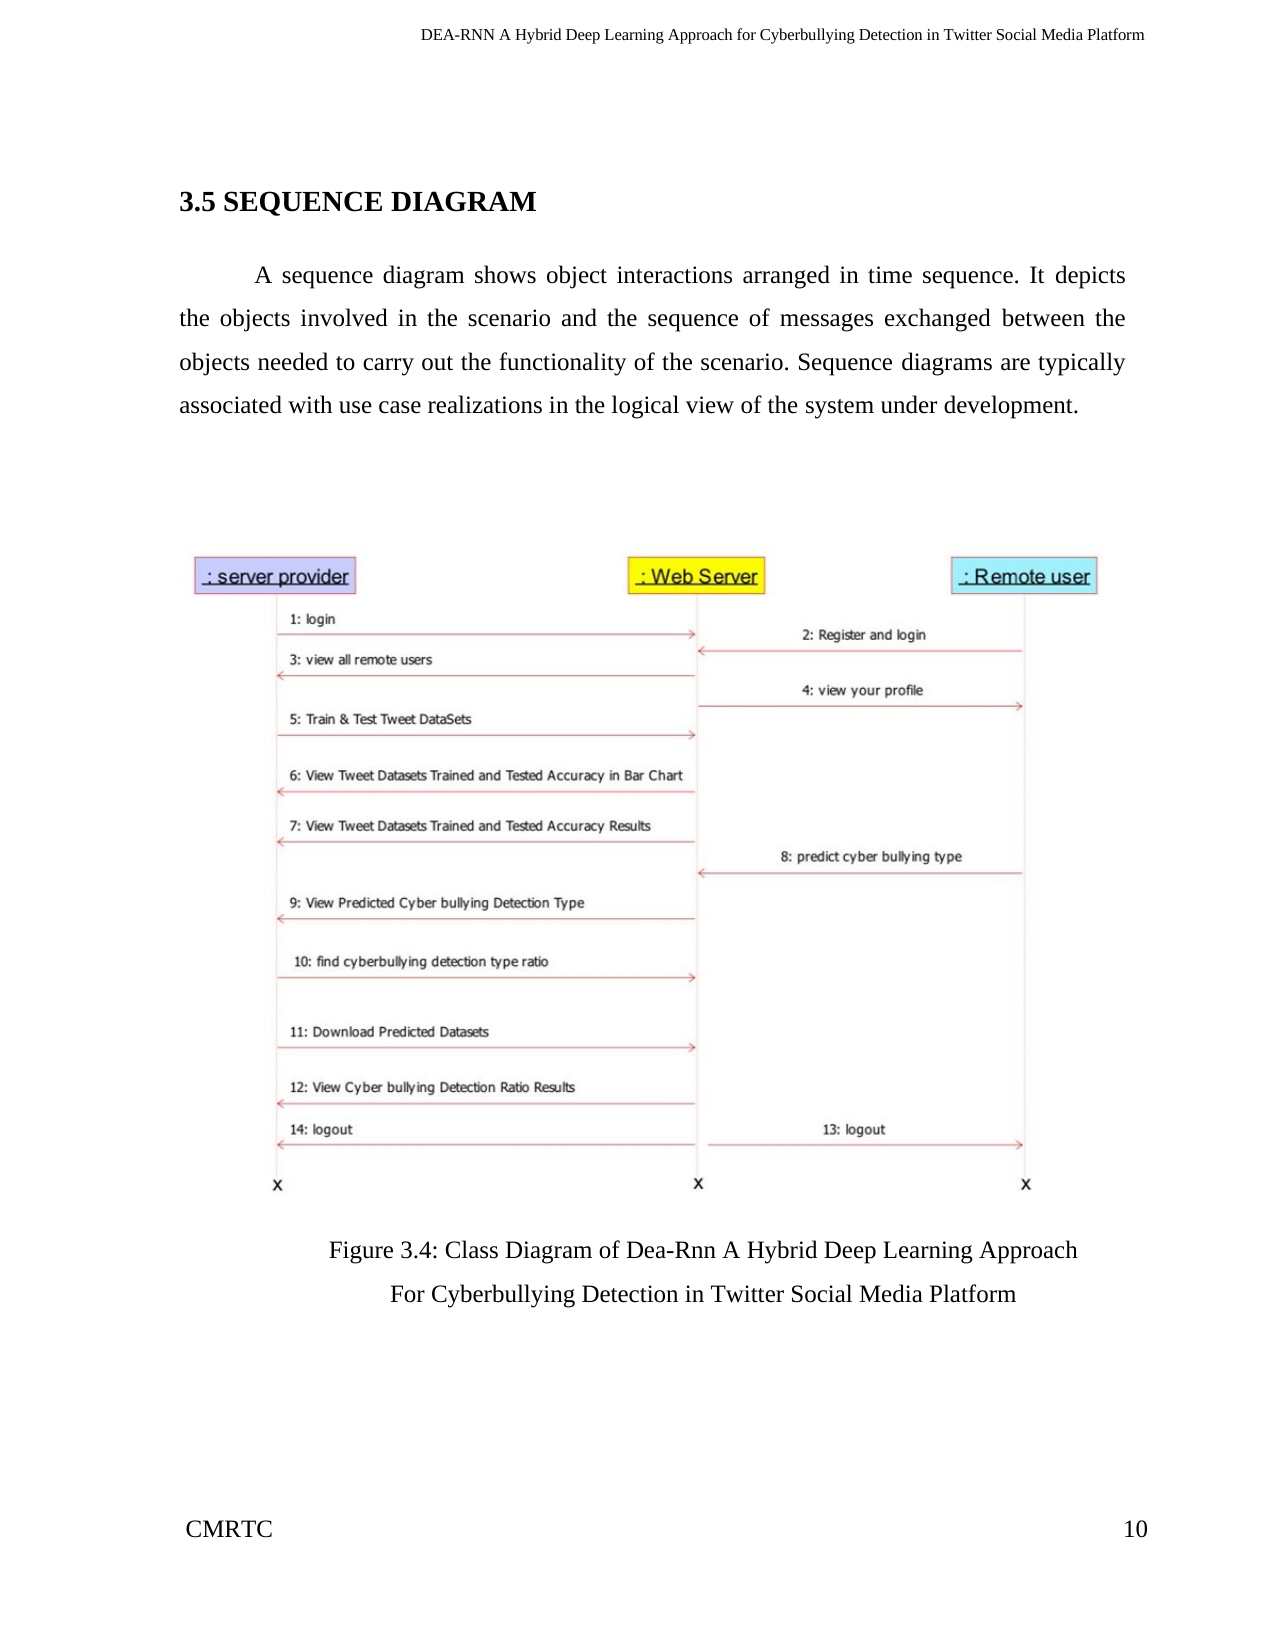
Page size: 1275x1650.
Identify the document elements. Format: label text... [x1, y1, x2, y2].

text Figure 3.4: Class Diagram of Dea-Rnn A Hybrid Deep Learning Approach [254, 1236, 1152, 1264]
text For Cyberbullying Detection in Twitter Social Media Platform [254, 1279, 1152, 1307]
subtitle 3.5 SEQUENCE DIAGRAM [179, 184, 1152, 218]
text A sequence diagram shows object interactions arranged in time sequence. It depicts the objects involved in the scenario and the sequence of messages exchanged between the objects needed to carry out the functionality of the scenario. Sequence diagrams are typically associated with use case realizations in the logical view of the system under development. [179, 260, 1126, 418]
picture [179, 528, 1105, 1236]
